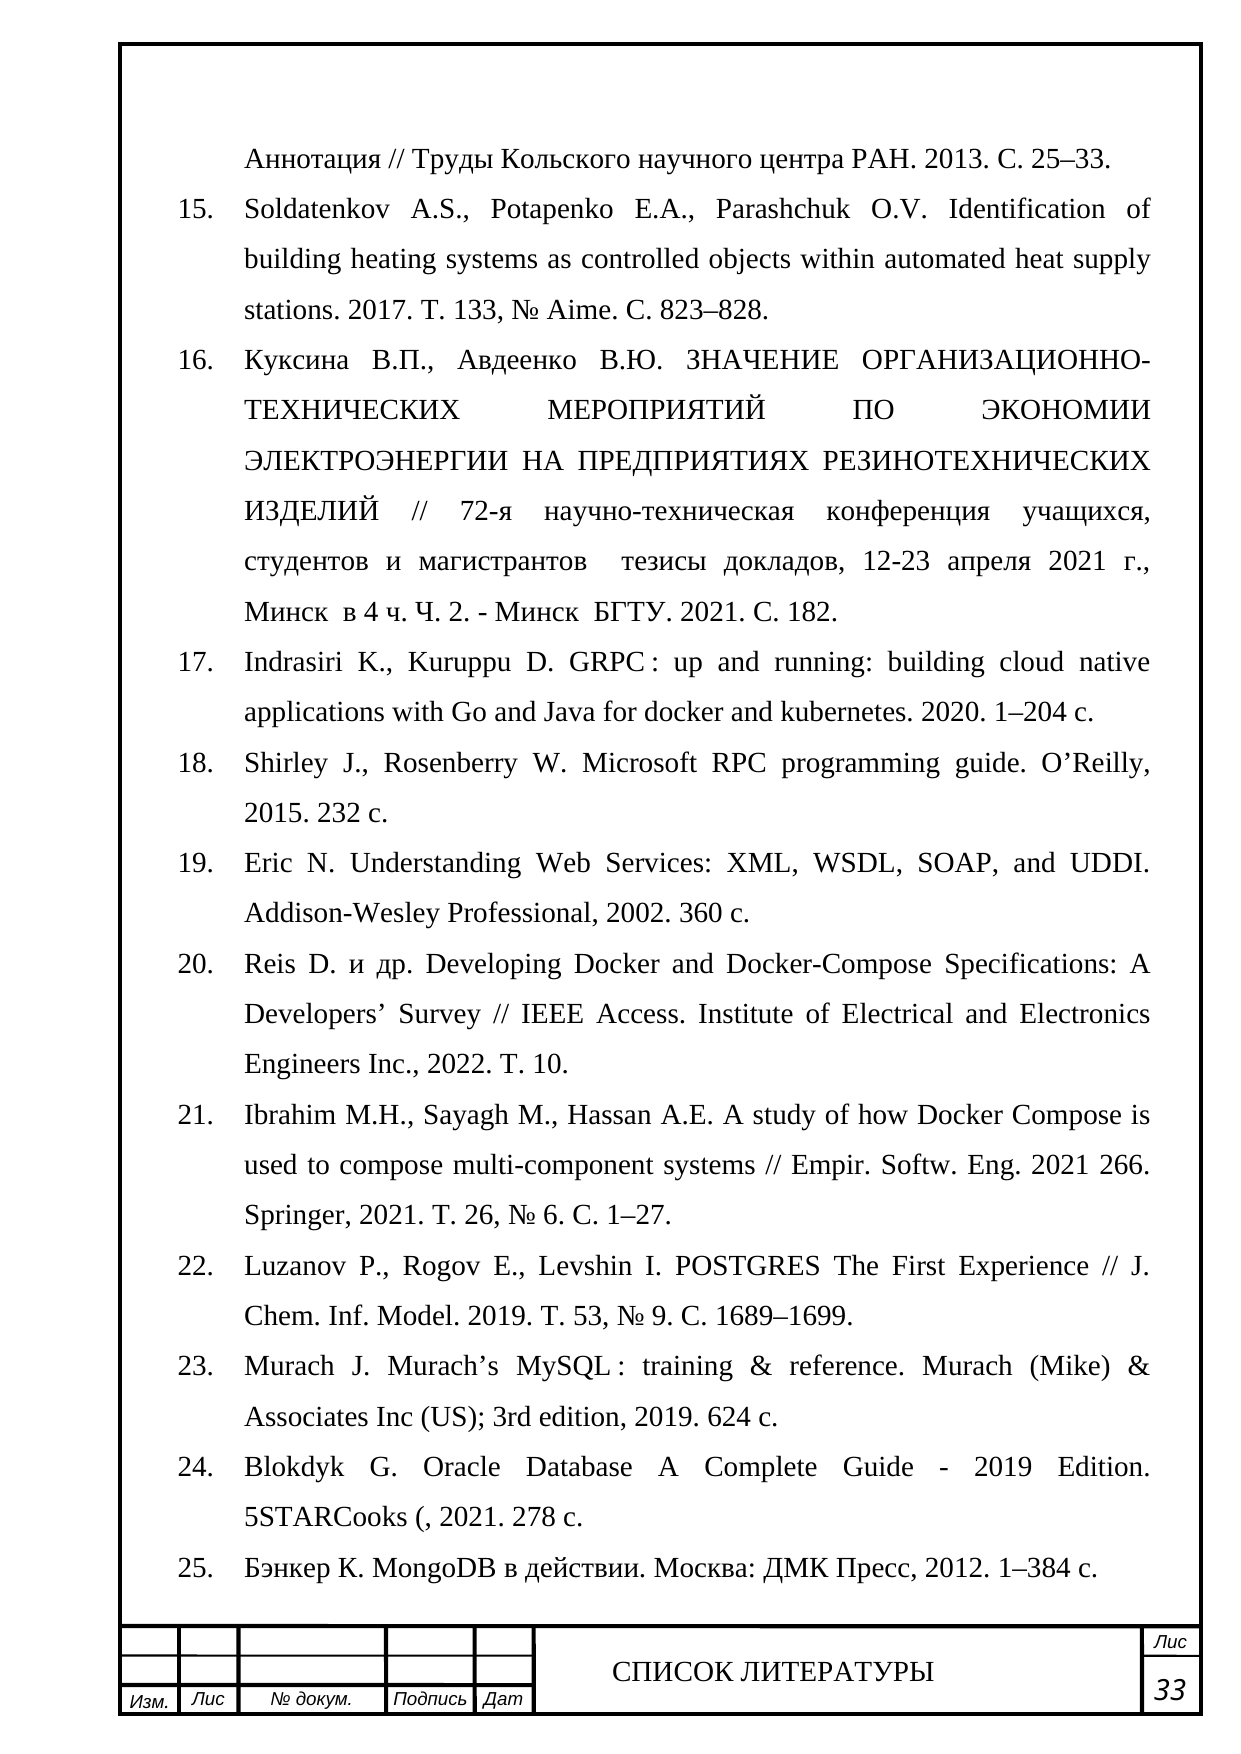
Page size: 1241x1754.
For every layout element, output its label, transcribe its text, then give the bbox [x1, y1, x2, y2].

text 25. Бэнкер К. MongoDB в действии. Москва: ДМК Пресс, 2012. 1–384 с. [177, 1550, 1152, 1583]
text 23. Murach J. Murach’s MySQL : training & reference. Murach (Mike) & Associates Inc (US); 3rd edition, 2019. 624 с. [177, 1348, 1152, 1432]
text 22. Luzanov P., Rogov E., Levshin I. POSTGRES The First Experience // J. Chem. Inf. Model. 2019. Т. 53, № 9. С. 1689–1699. [177, 1248, 1152, 1332]
text 20. Reis D. и др. Developing Docker and Docker-Compose Specifications: A Developers’ Survey // IEEE Access. Institute of Electrical and Electronics Engineers Inc., 2022. Т. 10. [177, 946, 1152, 1080]
text 19. Eric N. Understanding Web Services: XML, WSDL, SOAP, and UDDI. Addison-Wesley Professional, 2002. 360 с. [177, 845, 1152, 929]
text 24. Blokdyk G. Oracle Database A Complete Guide - 2019 Edition. 5STARCooks (, 2021. 278 с. [177, 1449, 1152, 1533]
text 16. Куксина В.П., Авдеенко В.Ю. ЗНАЧЕНИЕ ОРГАНИЗАЦИОННО-ТЕХНИЧЕСКИХ МЕРОПРИЯТИЙ ПО ЭКОНОМИИ ЭЛЕКТРОЭНЕРГИИ НА ПРЕДПРИЯТИЯХ РЕЗИНОТЕХНИЧЕСКИХ ИЗДЕЛИЙ // 72-я научно-техническая конференция учащихся, студентов и магистрантов тезисы докладов, 12-23 апреля 2021 г., Минск в 4 ч. Ч. 2. - Минск БГТУ. 2021. С. 182. [177, 342, 1152, 627]
text 21. Ibrahim M.H., Sayagh M., Hassan A.E. A study of how Docker Compose is used to compose multi-component systems // Empir. Softw. Eng. 2021 266. Springer, 2021. Т. 26, № 6. С. 1–27. [177, 1097, 1152, 1231]
text 18. Shirley J., Rosenberry W. Microsoft RPC programming guide. O’Reilly, 2015. 232 с. [177, 745, 1152, 828]
text 15. Soldatenkov A.S., Potapenko E.A., Parashchuk O.V. Identification of building heating systems as controlled objects within automated heat supply stations. 2017. Т. 133, № Aime. С. 823–828. [177, 191, 1152, 325]
text 17. Indrasiri K., Kuruppu D. GRPC : up and running: building cloud native applications with Go and Java for docker and kubernetes. 2020. 1–204 с. [177, 644, 1152, 728]
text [177, 141, 1152, 174]
